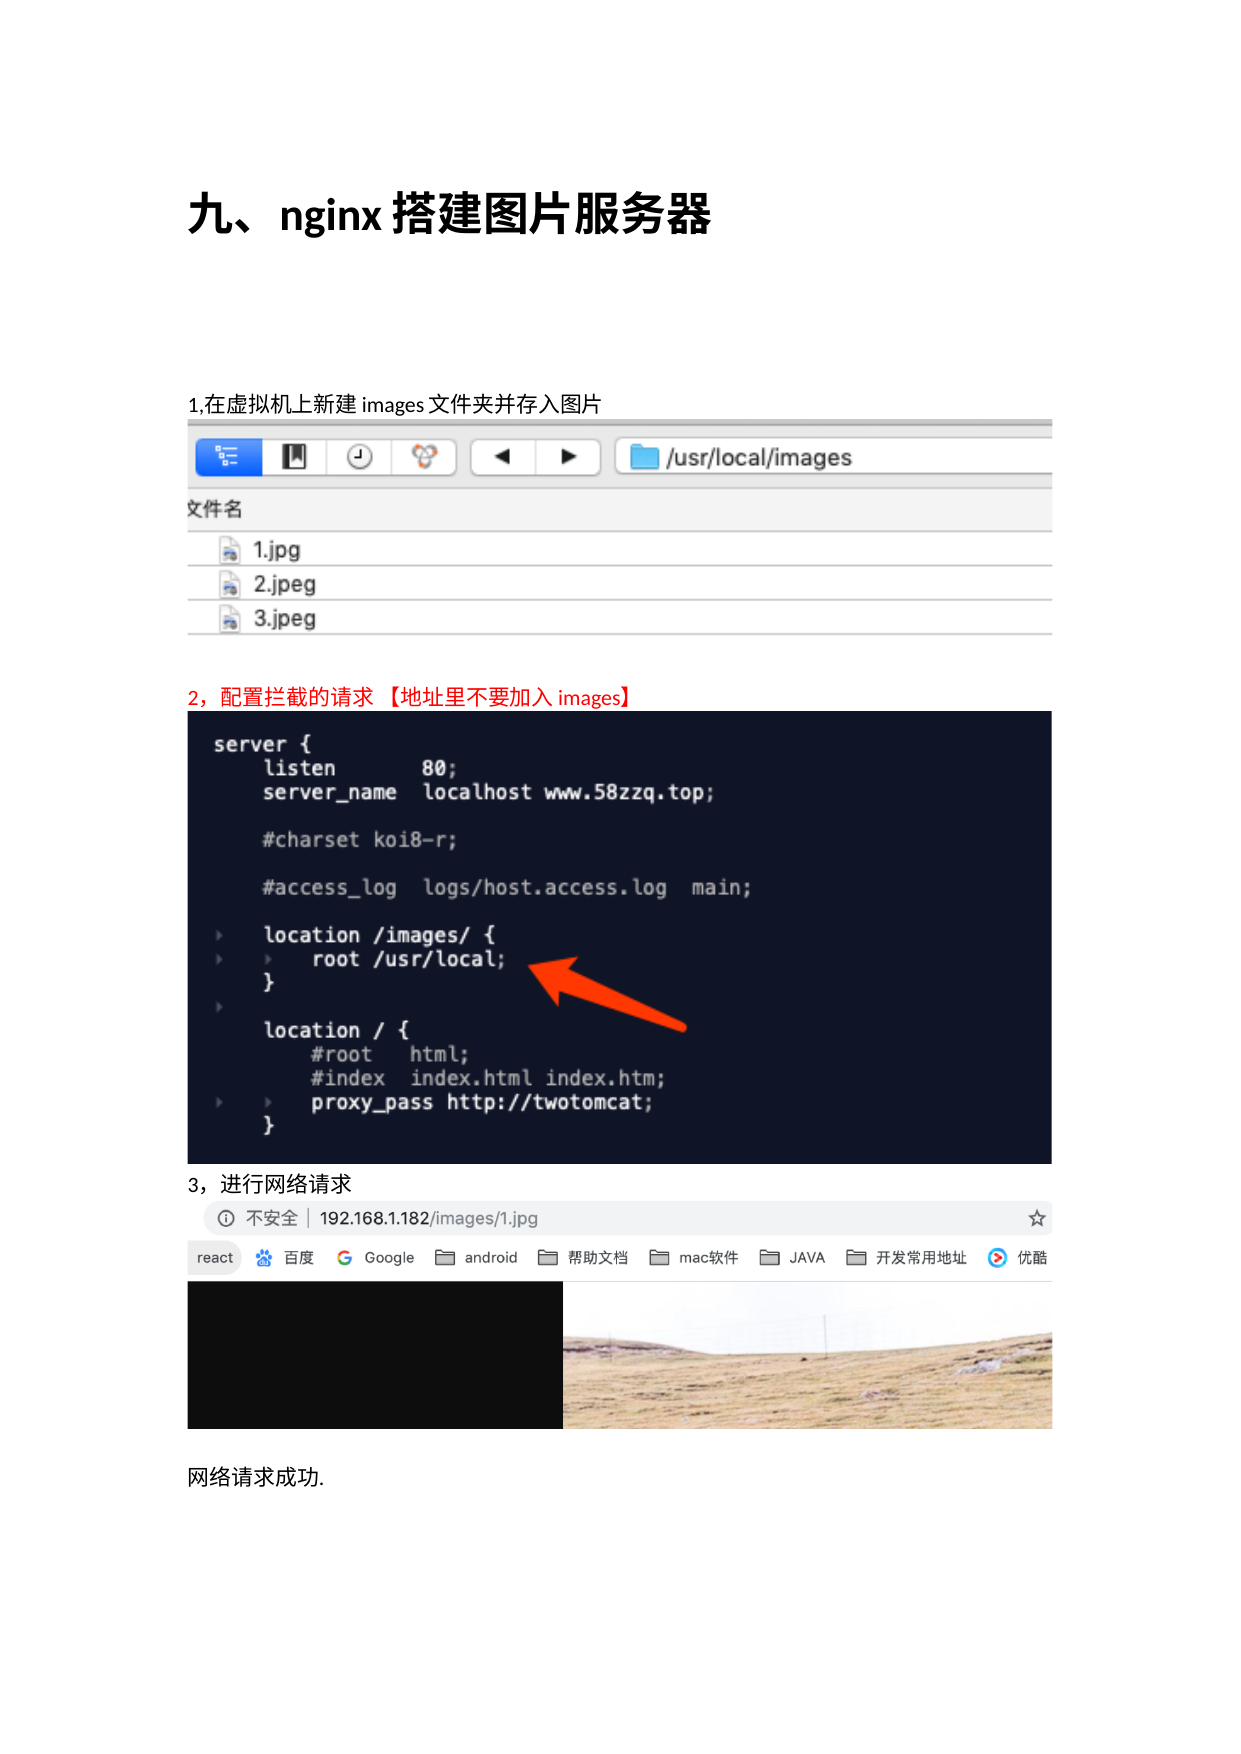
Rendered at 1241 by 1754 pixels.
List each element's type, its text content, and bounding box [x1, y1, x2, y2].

text 2，配置拦截的请求 【地址里不要加入images】 [187, 679, 1053, 712]
picture [187, 711, 1052, 1164]
picture [187, 419, 1053, 666]
picture [187, 1199, 1053, 1429]
subtitle nginx搭建图片服务器 [187, 162, 1053, 259]
text 1,在虚拟机上新建images文件夹并存入图片 [187, 387, 1053, 419]
text 3，进行网络请求 [187, 1167, 1053, 1199]
text 网络请求成功. [187, 1459, 1053, 1492]
